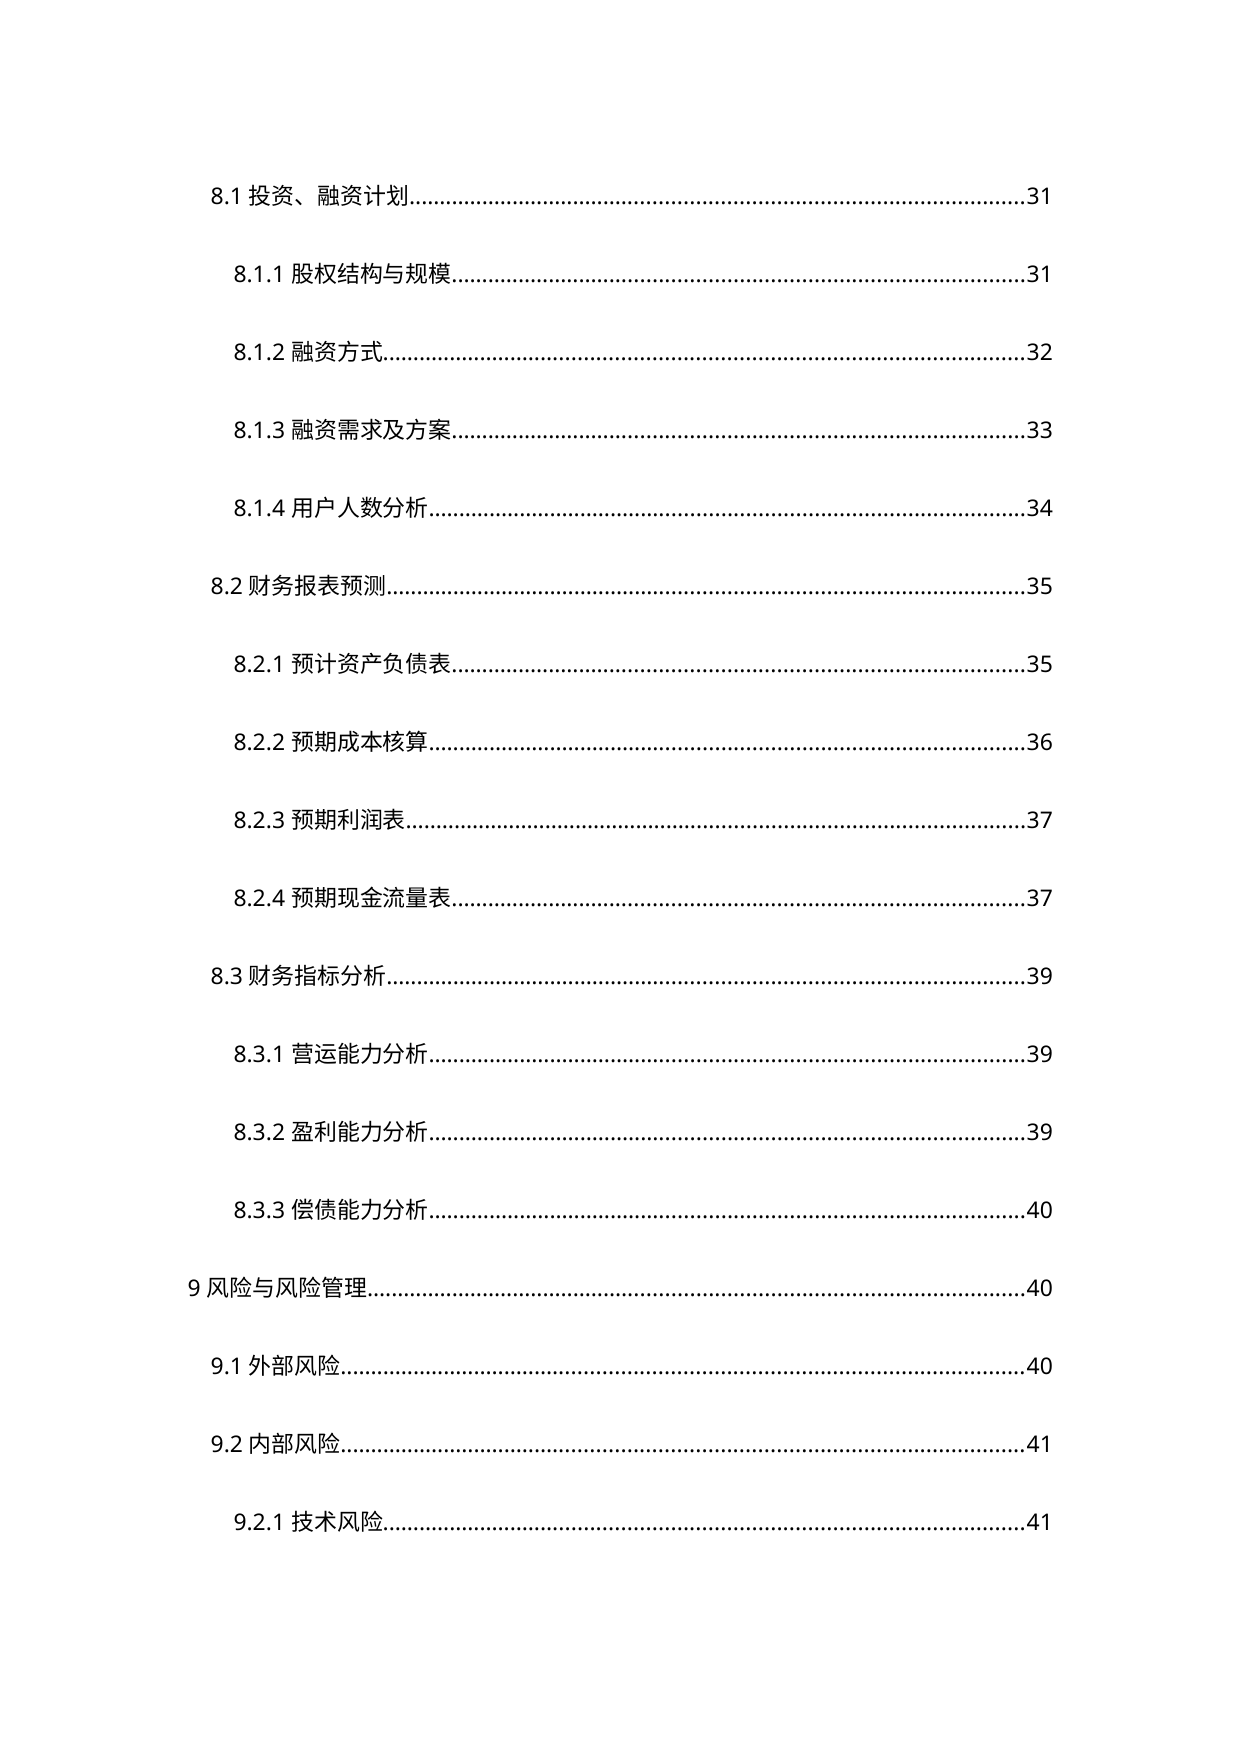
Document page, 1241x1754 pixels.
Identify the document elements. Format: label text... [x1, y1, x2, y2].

text 8.3.3 偿债能力分析 40 [233, 1176, 1053, 1241]
text 8.3 财务指标分析 39 [210, 942, 1053, 1007]
text 9.1 外部风险 40 [210, 1332, 1053, 1397]
text 9.2 内部风险 41 [210, 1410, 1053, 1475]
text 8.1.1 股权结构与规模 31 [233, 240, 1053, 305]
text 8.3.1 营运能力分析 39 [233, 1020, 1053, 1085]
text 8.1 投资、融资计划 31 [210, 162, 1053, 227]
text 8.3.2 盈利能力分析 39 [233, 1098, 1053, 1163]
text 8.2.4 预期现金流量表 37 [233, 864, 1053, 929]
text 8.1.3 融资需求及方案 33 [233, 396, 1053, 461]
text 8.2 财务报表预测 35 [210, 552, 1053, 617]
text 9.2.1 技术风险 41 [233, 1488, 1053, 1553]
text 8.2.2 预期成本核算 36 [233, 708, 1053, 773]
text 8.2.3 预期利润表 37 [233, 786, 1053, 851]
text 8.1.4 用户人数分析 34 [233, 474, 1053, 539]
text 8.2.1 预计资产负债表 35 [233, 630, 1053, 695]
text 9 风险与风险管理 40 [187, 1254, 1053, 1319]
text 8.1.2 融资方式 32 [233, 318, 1053, 383]
